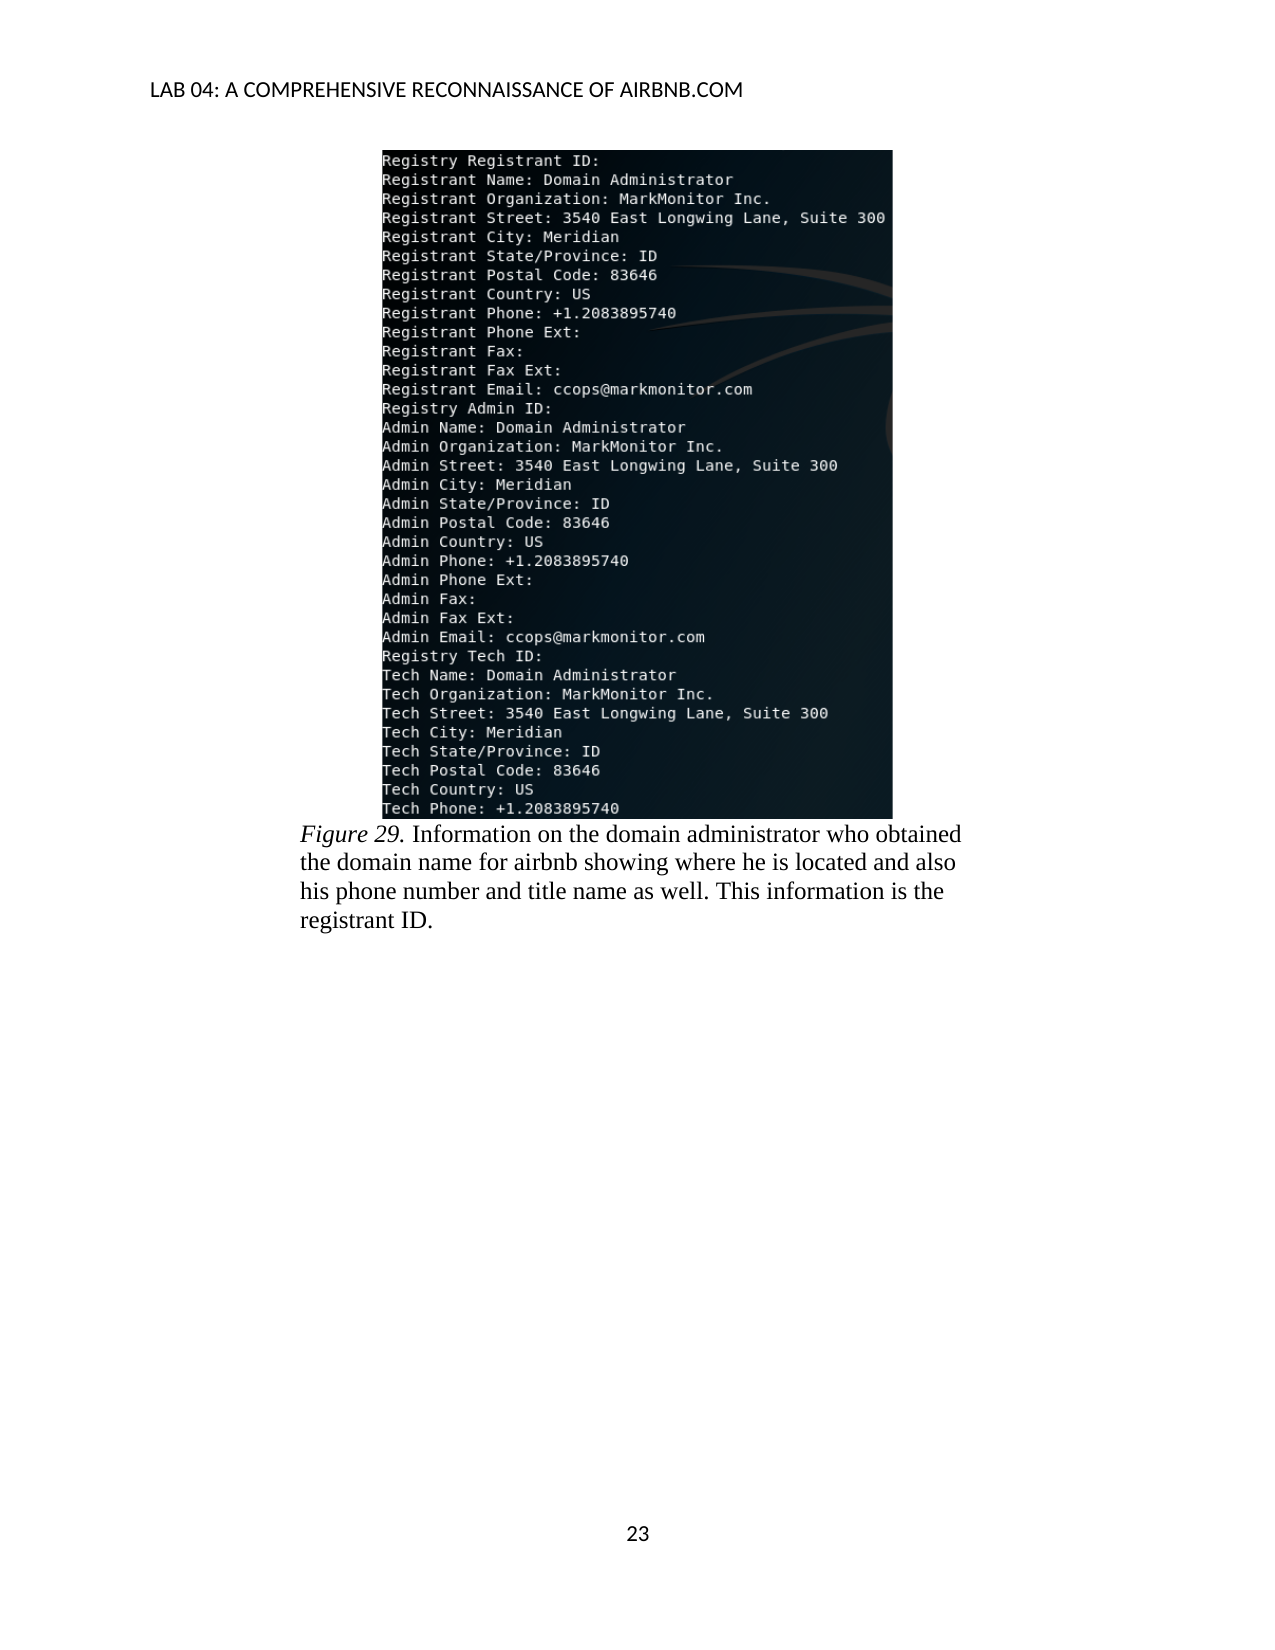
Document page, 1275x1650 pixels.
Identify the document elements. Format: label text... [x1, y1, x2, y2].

picture [382, 150, 893, 819]
text Figure 29. Information on the domain administrator who obtained the domain name for airbnb showing where he is located and also his phone number and title name as well. This information is the registrant ID. [300, 819, 975, 934]
